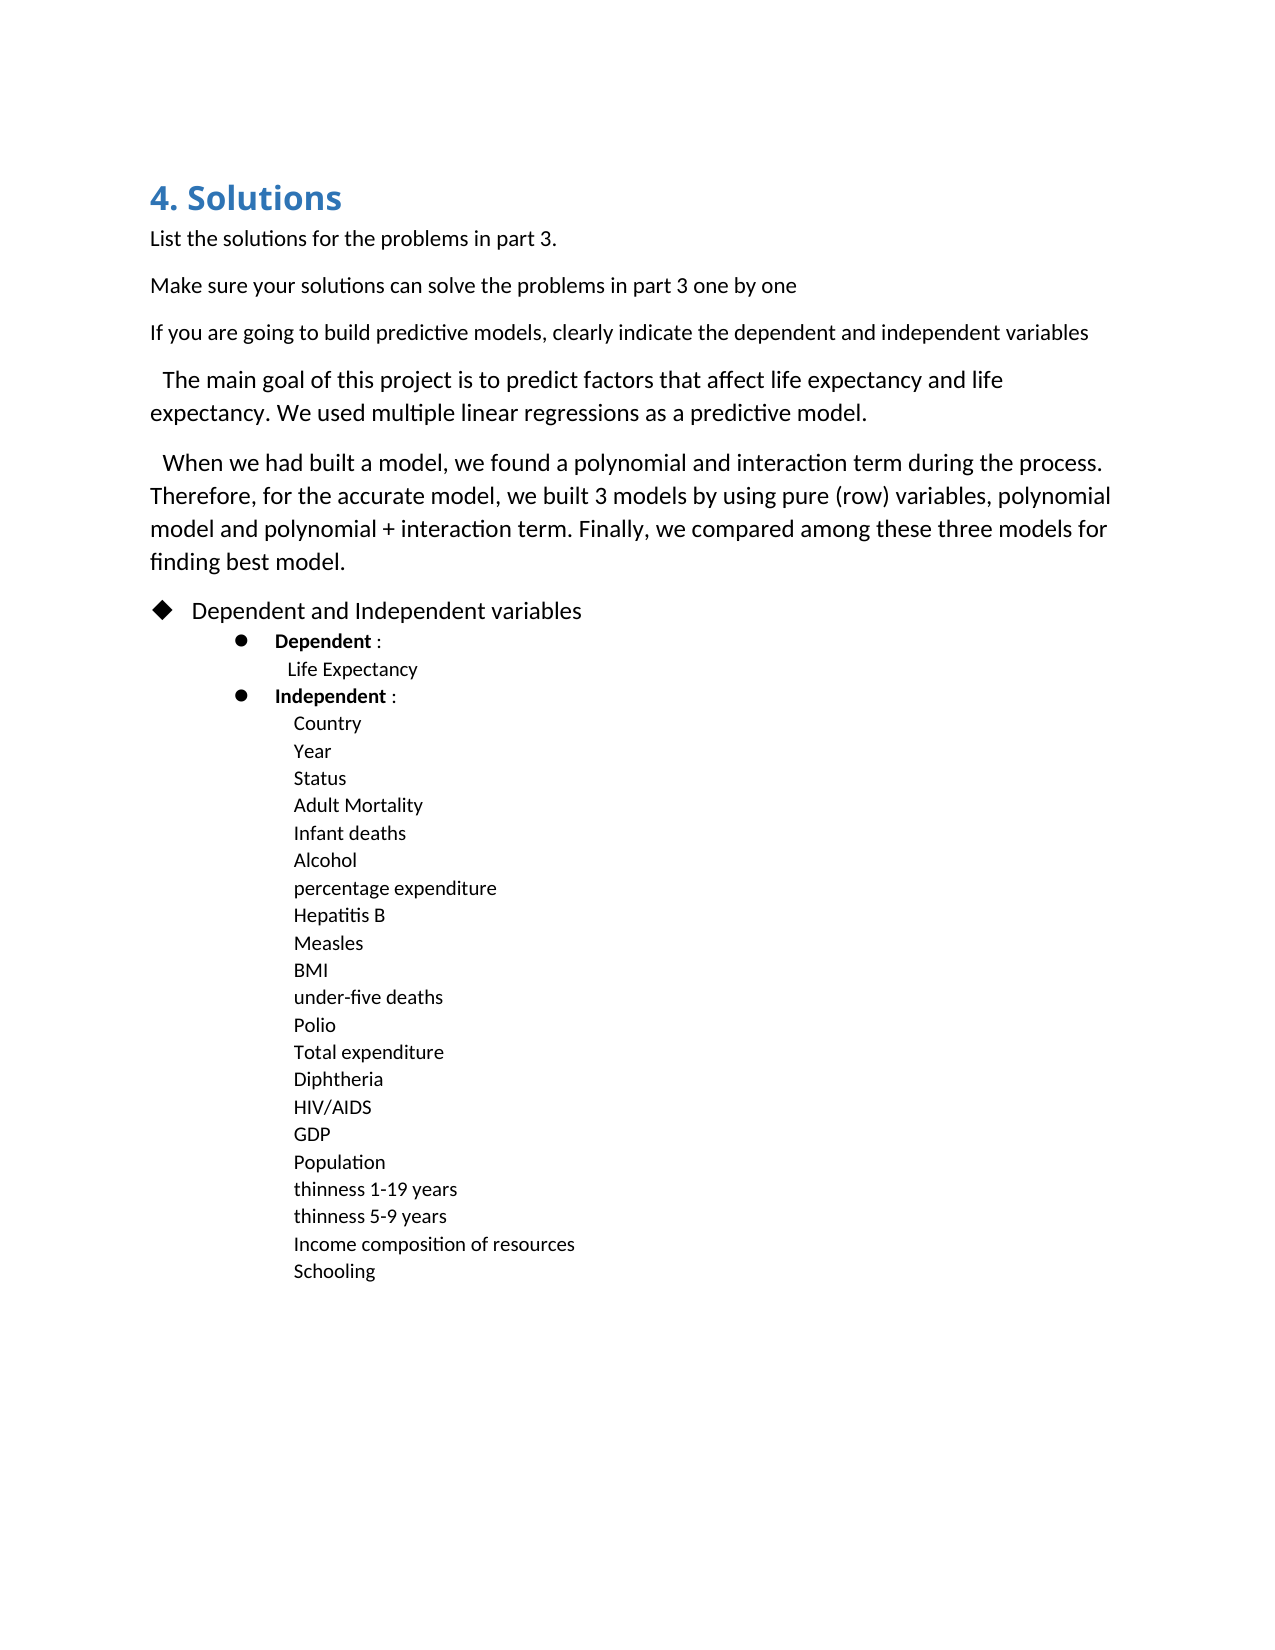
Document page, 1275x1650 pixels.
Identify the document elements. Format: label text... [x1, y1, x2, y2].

list percentage expenditure [294, 875, 1125, 900]
list BMI [294, 957, 1125, 982]
list HIV/AIDS [294, 1094, 1125, 1119]
list Dependent and Independent variables [150, 595, 1125, 626]
list Year [294, 738, 1125, 763]
list Schooling [294, 1258, 1125, 1284]
list Population [294, 1149, 1125, 1174]
list under-five deaths [294, 984, 1125, 1010]
list Status [294, 765, 1125, 791]
list thinness 1-19 years [294, 1176, 1125, 1202]
text List the solutions for the problems in part 3. [150, 224, 1125, 252]
list Independent : [233, 683, 1125, 708]
list Hepatitis B [294, 902, 1125, 928]
list Polio [294, 1012, 1125, 1037]
text Make sure your solutions can solve the problems in part 3 one by one [150, 271, 1125, 299]
text When we had built a model, we found a polynomial and interaction term during the process. Therefore, for the accurate model, we built 3 models by using pure (row) variables, polynomial model and polynomial + interaction term. Finally, we compared among these three models for finding best model. [150, 447, 1125, 576]
list Measles [294, 930, 1125, 955]
subtitle 4. Solutions [150, 175, 1125, 220]
list Income composition of resources [294, 1231, 1125, 1256]
list thinness 5-9 years [294, 1204, 1125, 1229]
list GDP [294, 1121, 1125, 1147]
list Adult Mortality [294, 793, 1125, 818]
list Life Expectancy [217, 656, 1125, 681]
list Infant deaths [294, 820, 1125, 846]
list Total expenditure [294, 1039, 1125, 1065]
list Diphtheria [294, 1067, 1125, 1092]
list Alcohol [294, 847, 1125, 873]
text The main goal of this project is to predict factors that affect life expectancy and life expectancy. We used multiple linear regressions as a predictive model. [150, 364, 1125, 428]
text If you are going to build predictive models, clearly indicate the dependent and independent variables [150, 318, 1125, 346]
list Country [294, 711, 1125, 736]
list Dependent : [233, 628, 1125, 654]
